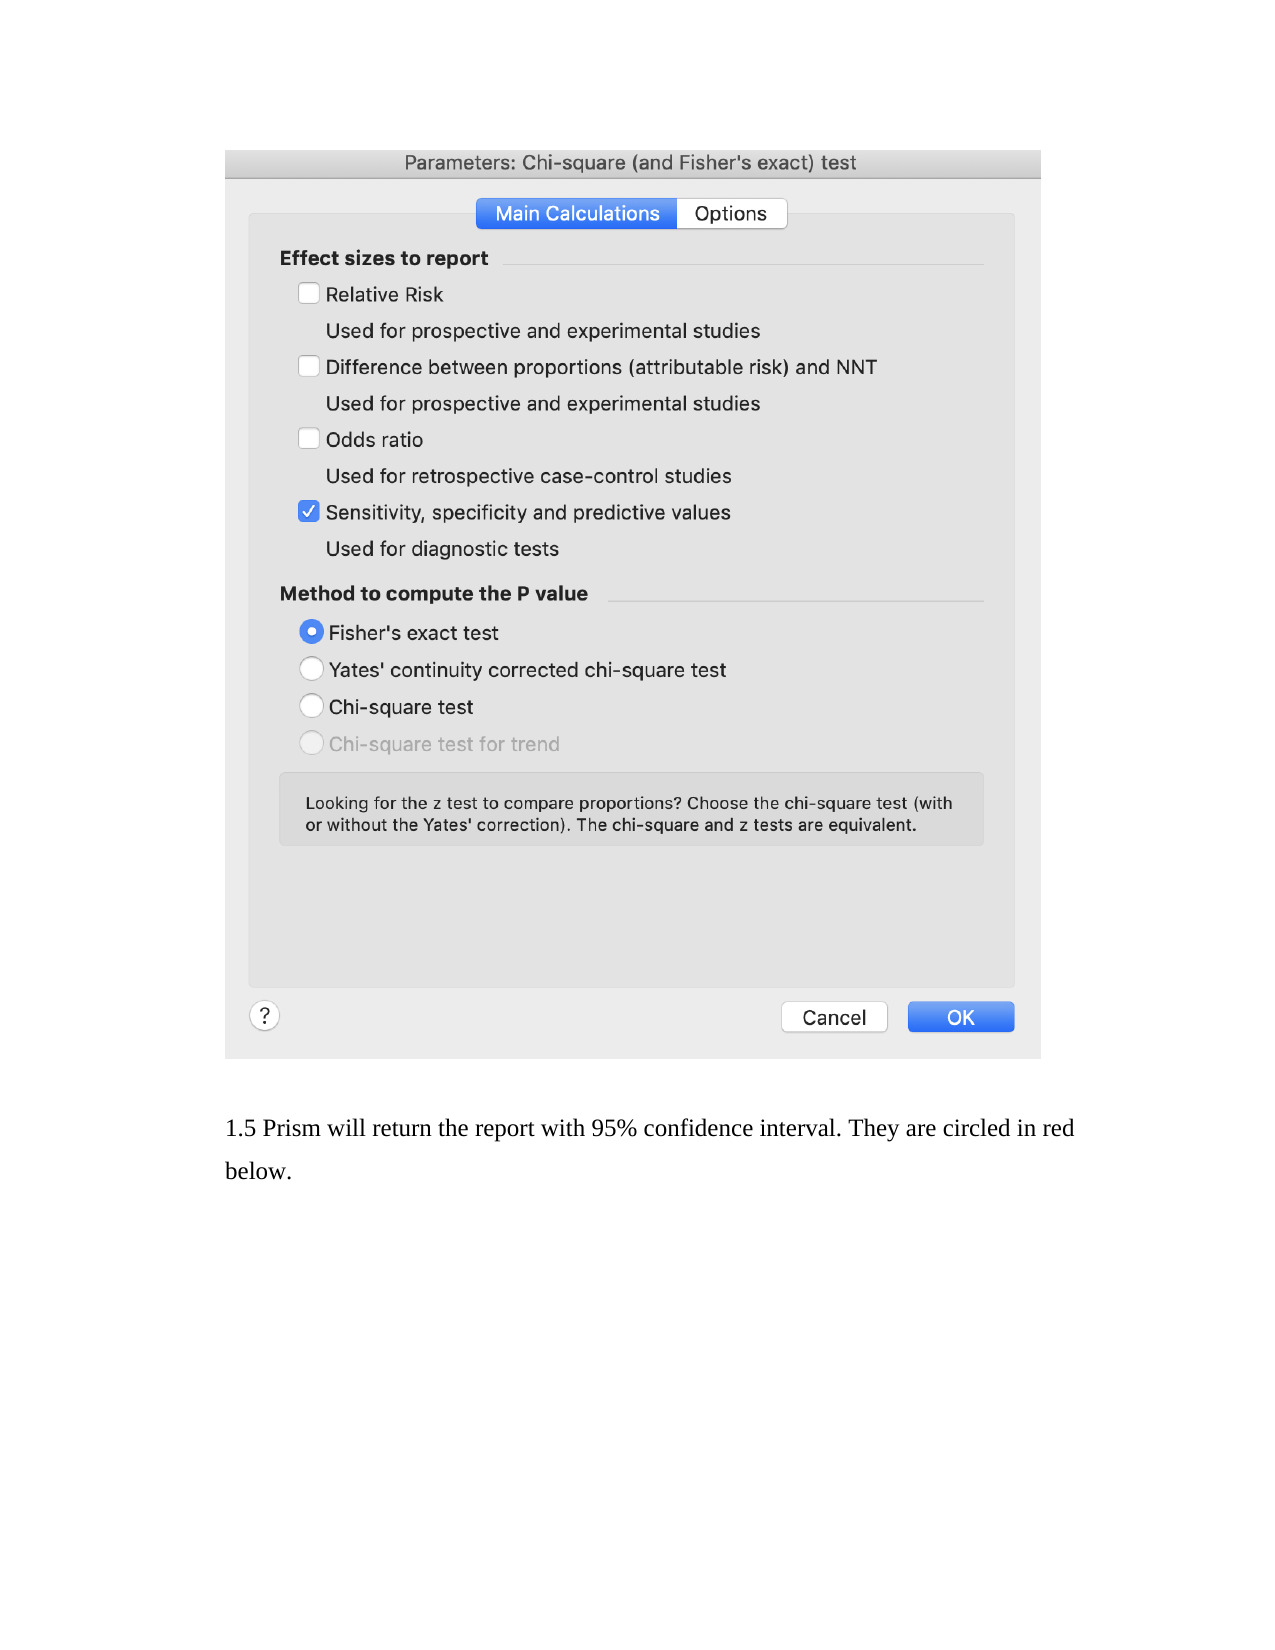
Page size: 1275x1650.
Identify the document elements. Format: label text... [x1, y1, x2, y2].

picture [225, 150, 1041, 1059]
text 1.5 Prism will return the report with 95% confidence interval. They are circled in red below. [225, 1113, 1125, 1185]
